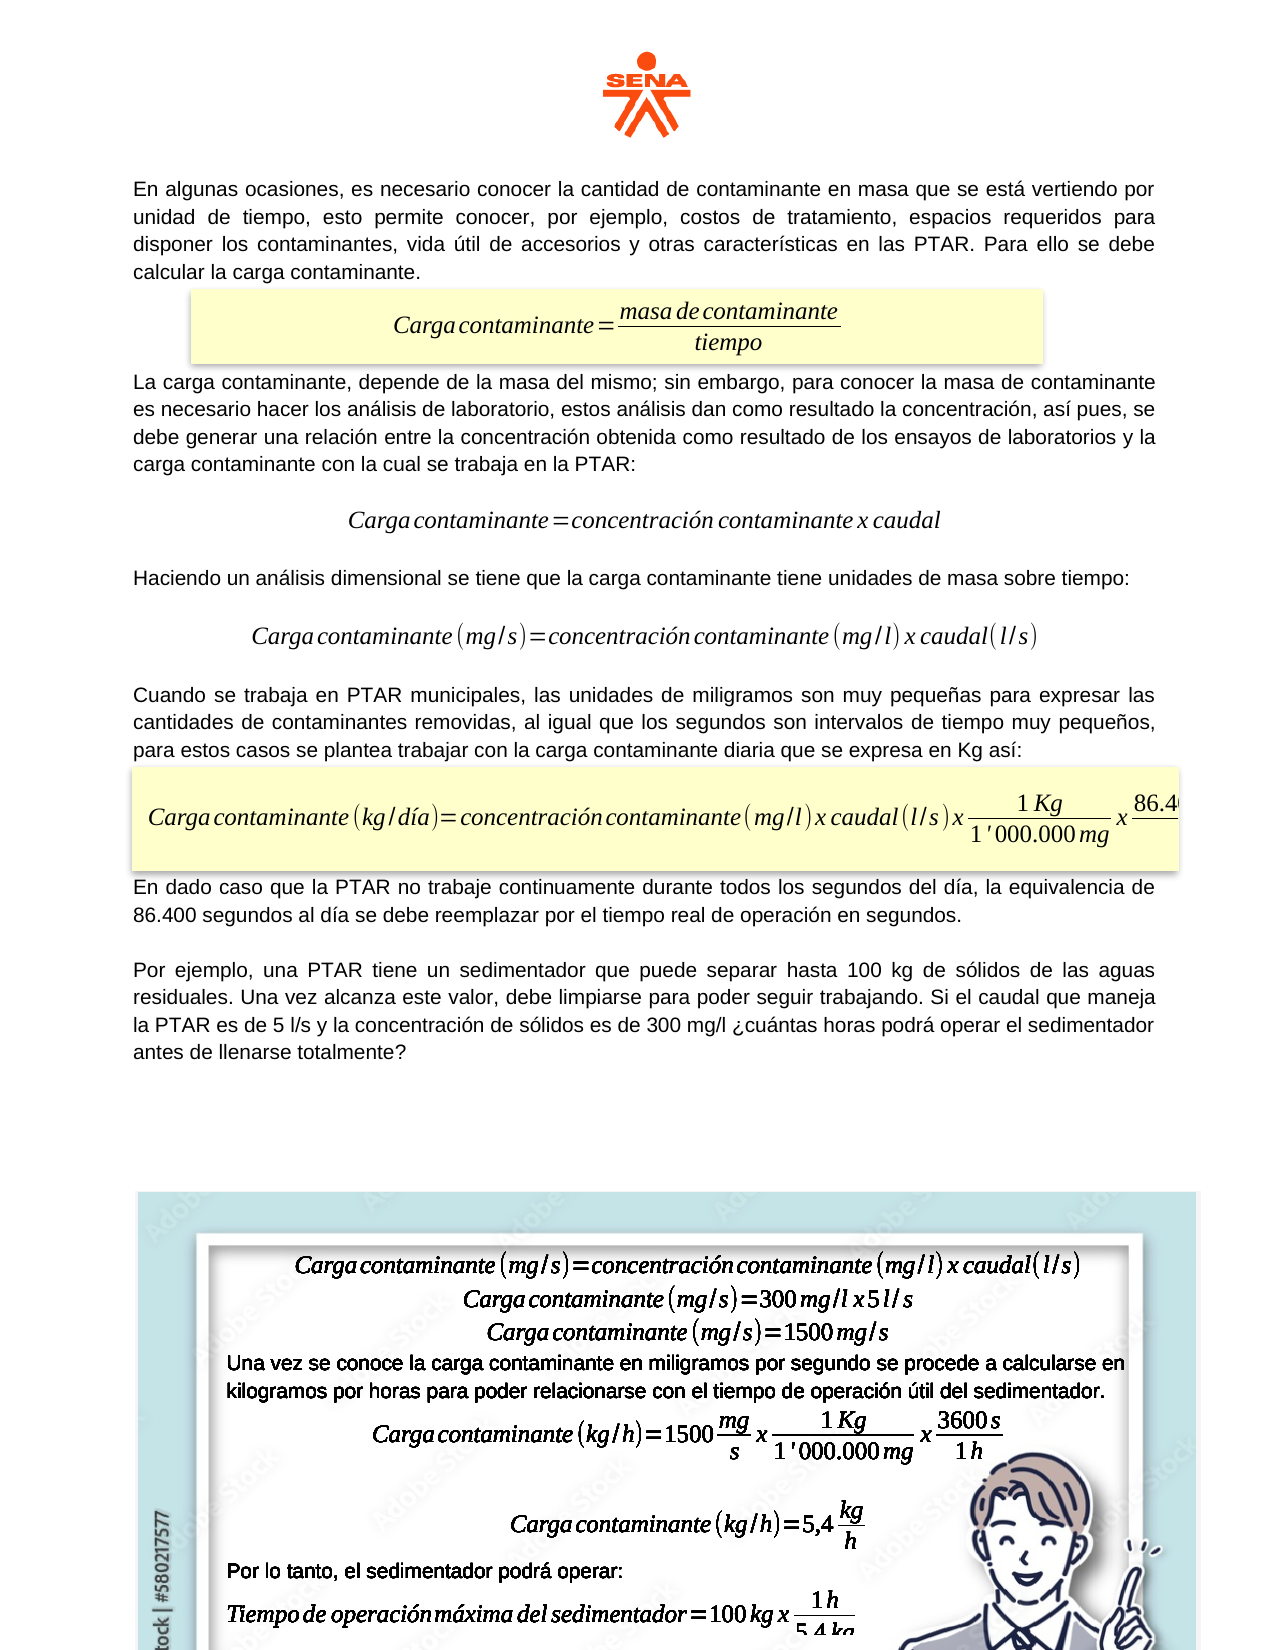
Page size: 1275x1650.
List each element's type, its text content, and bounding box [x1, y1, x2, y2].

picture [135, 1191, 1201, 1650]
text Cuando se trabaja en PTAR municipales, las unidades de miligramos son muy pequeñas para expresar las cantidades de contaminantes removidas, al igual que los segundos son intervalos de tiempo muy pequeños, para estos casos se plantea trabajar con la carga contaminante diaria que se expresa en Kg así: [133, 682, 1157, 761]
picture [593, 48, 697, 142]
text Por ejemplo, una PTAR tiene un sedimentador que puede separar hasta 100 kg de sólidos de las aguas residuales. Una vez alcanza este valor, debe limpiarse para poder seguir trabajando. Si el caudal que maneja la PTAR es de 5 l/s y la concentración de sólidos es de 300 mg/l ¿cuántas horas podrá operar el sedimentador antes de llenarse totalmente? [133, 957, 1157, 1064]
text En algunas ocasiones, es necesario conocer la cantidad de contaminante en masa que se está vertiendo por unidad de tiempo, esto permite conocer, por ejemplo, costos de tratamiento, espacios requeridos para disponer los contaminantes, vida útil de accesorios y otras características en las PTAR. Para ello se debe calcular la carga contaminante. [133, 177, 1157, 284]
text Haciendo un análisis dimensional se tiene que la carga contaminante tiene unidades de masa sobre tiempo: [133, 566, 1157, 590]
text En dado caso que la PTAR no trabaje continuamente durante todos los segundos del día, la equivalencia de 86.400 segundos al día se debe reemplazar por el tiempo real de operación en segundos. [133, 879, 1157, 926]
text La carga contaminante, depende de la masa del mismo; sin embargo, para conocer la masa de contaminante es necesario hacer los análisis de laboratorio, estos análisis dan como resultado la concentración, así pues, se debe generar una relación entre la concentración obtenida como resultado de los ensayos de laboratorios y la carga contaminante con la cual se trabaja en la PTAR: [133, 370, 1157, 476]
